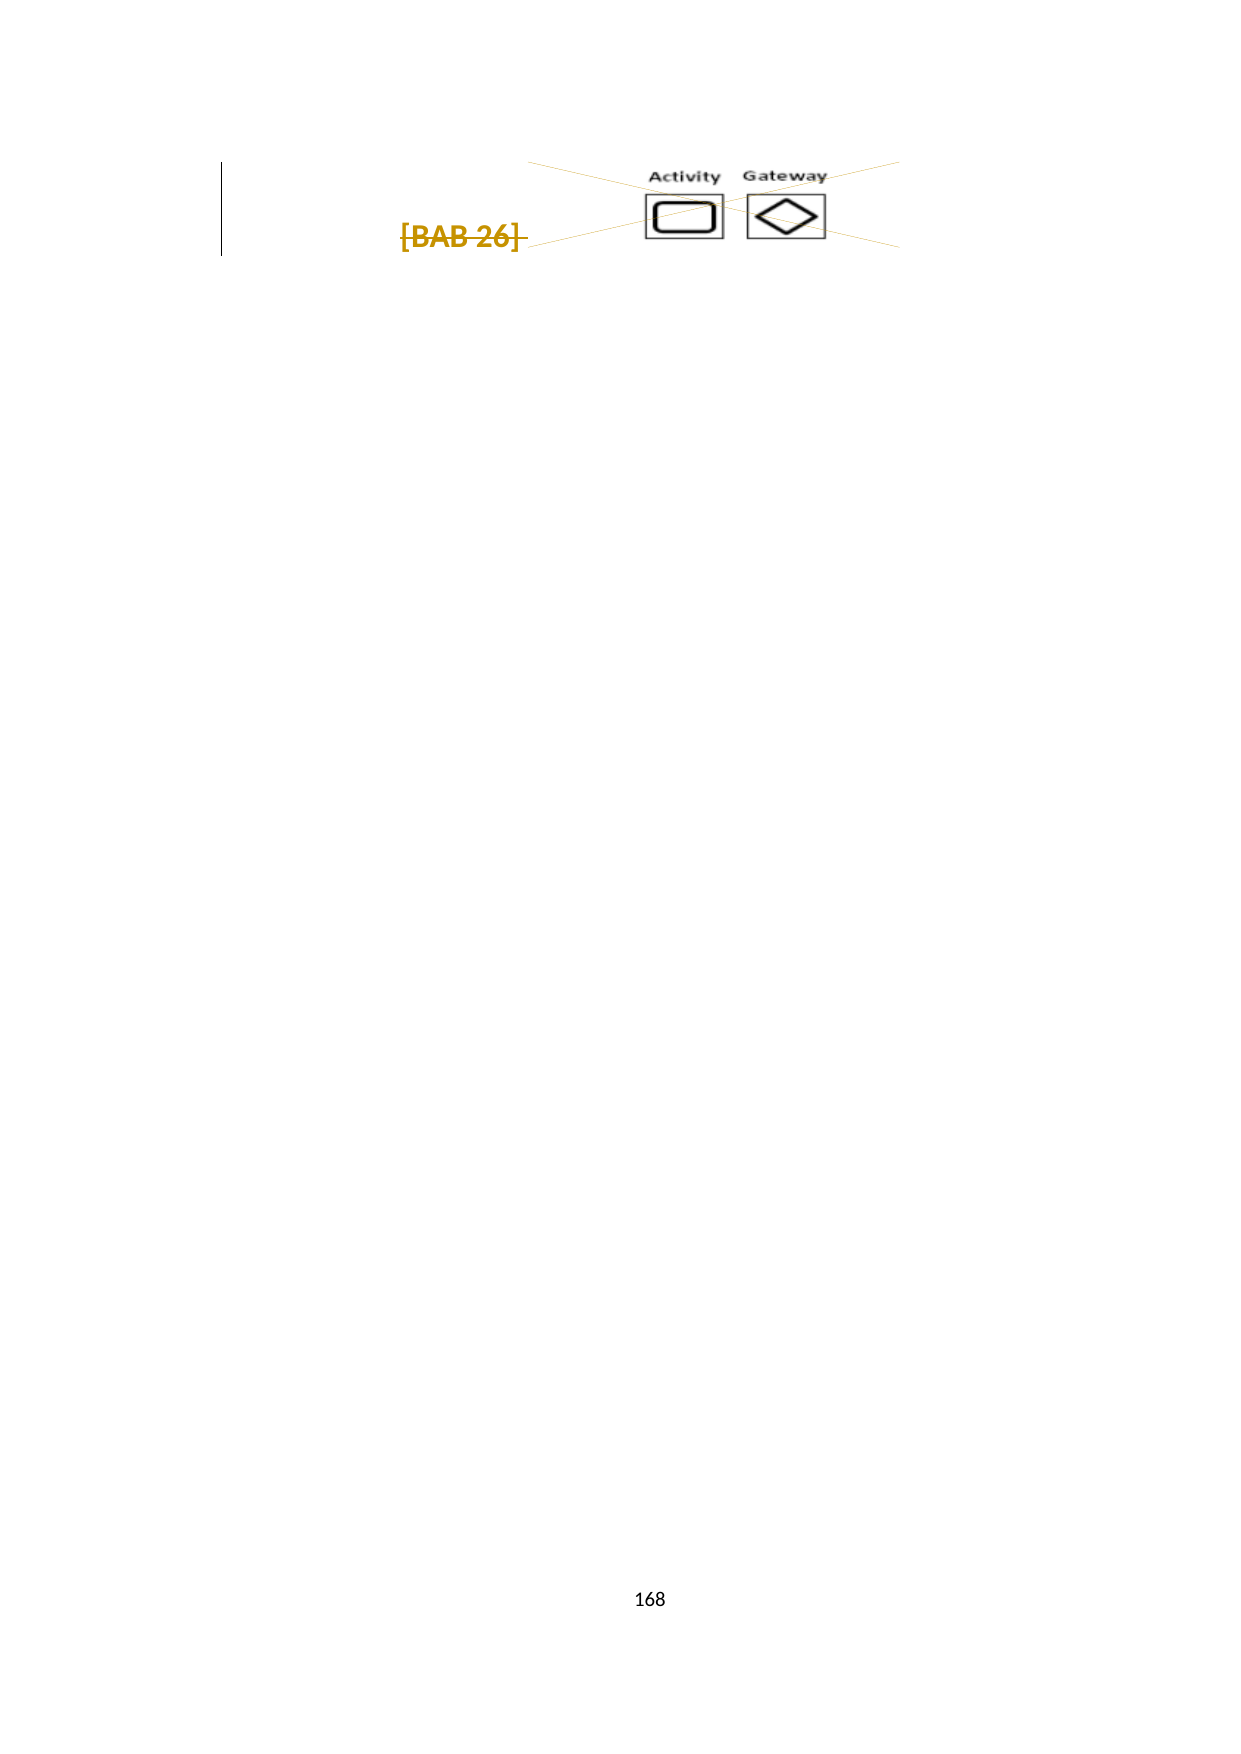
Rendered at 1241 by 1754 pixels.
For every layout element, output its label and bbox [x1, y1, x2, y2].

picture [717, 163, 900, 247]
picture [530, 205, 897, 248]
picture [528, 163, 710, 246]
picture [533, 162, 894, 204]
